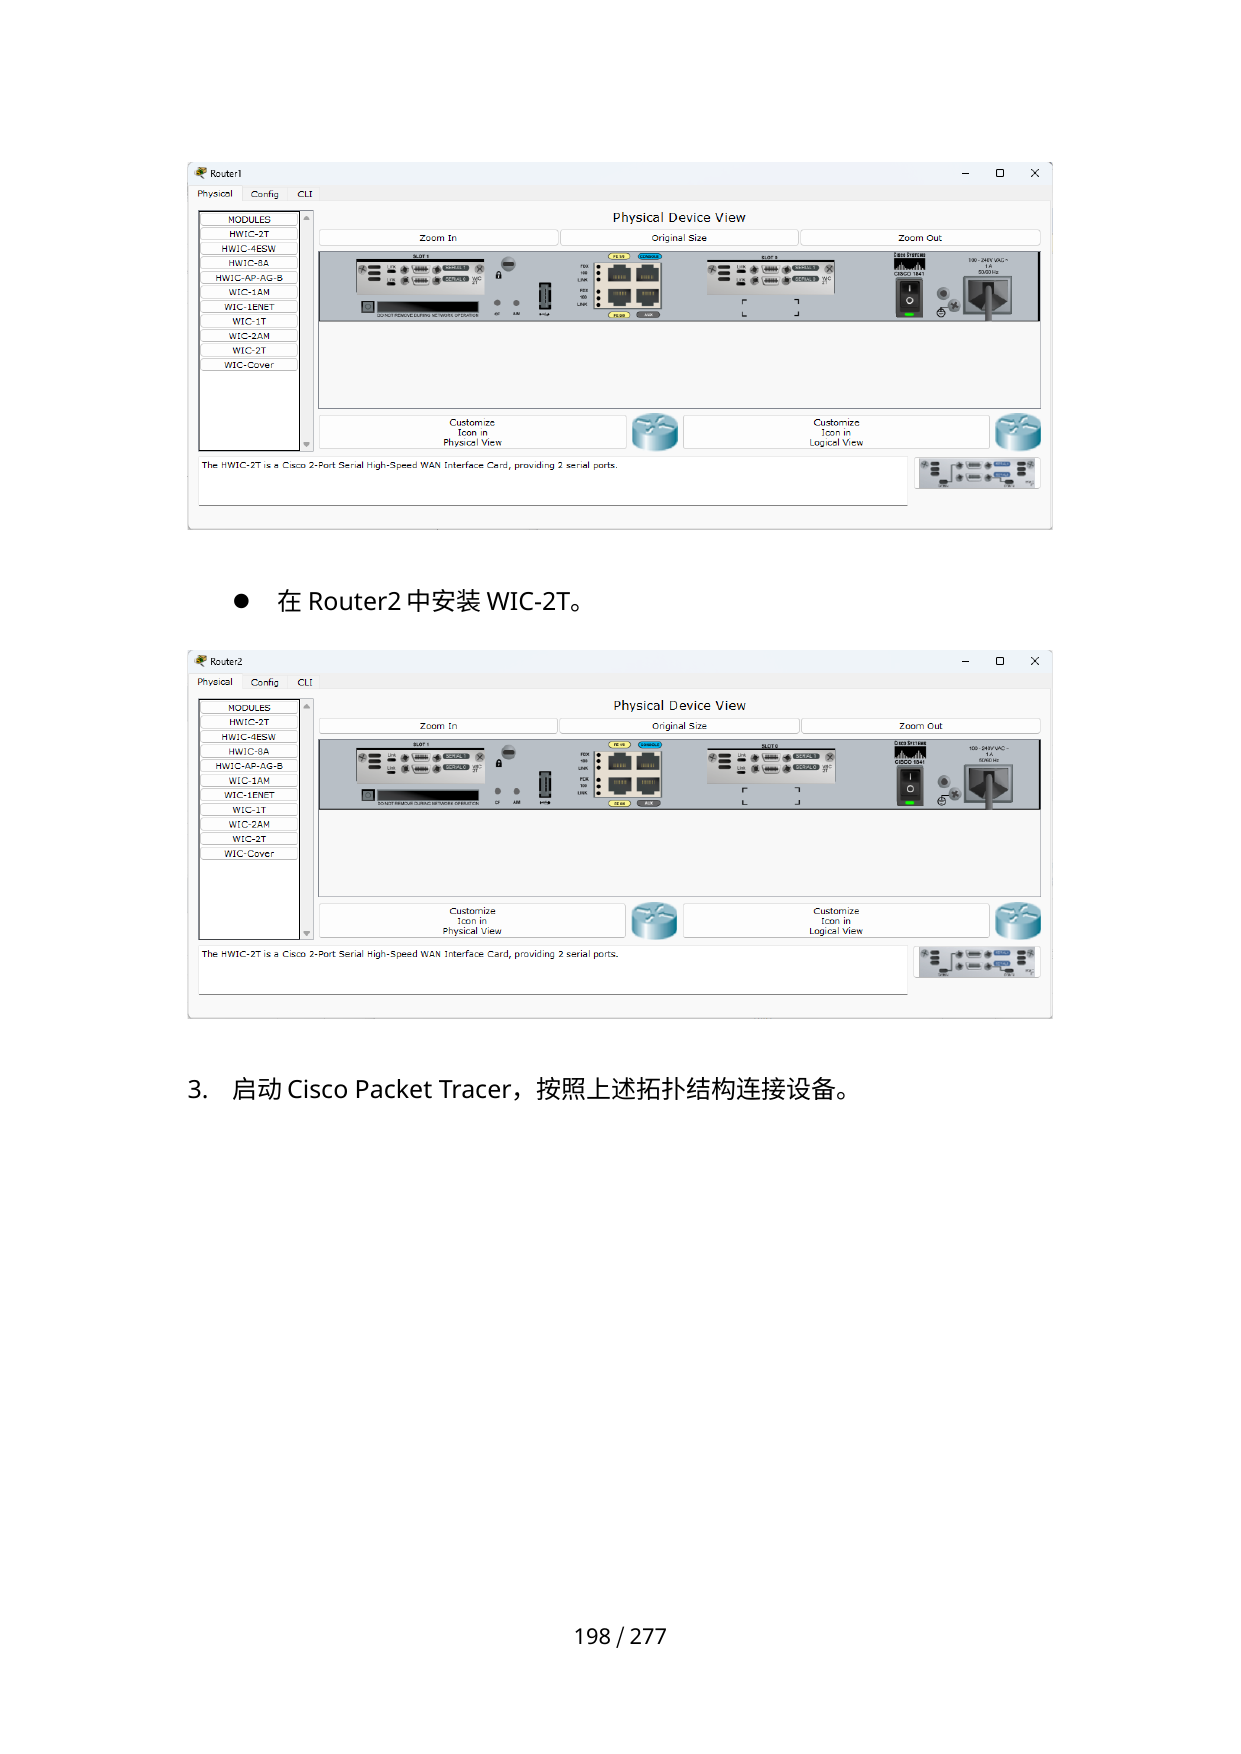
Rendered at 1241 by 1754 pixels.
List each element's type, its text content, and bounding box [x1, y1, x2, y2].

picture [187, 650, 1053, 1019]
list 在Router2中安装WIC-2T。 [232, 567, 1053, 632]
picture [187, 162, 1053, 530]
list 启动Cisco Packet Tracer，按照上述拓扑结构连接设备。 [187, 1055, 1053, 1120]
